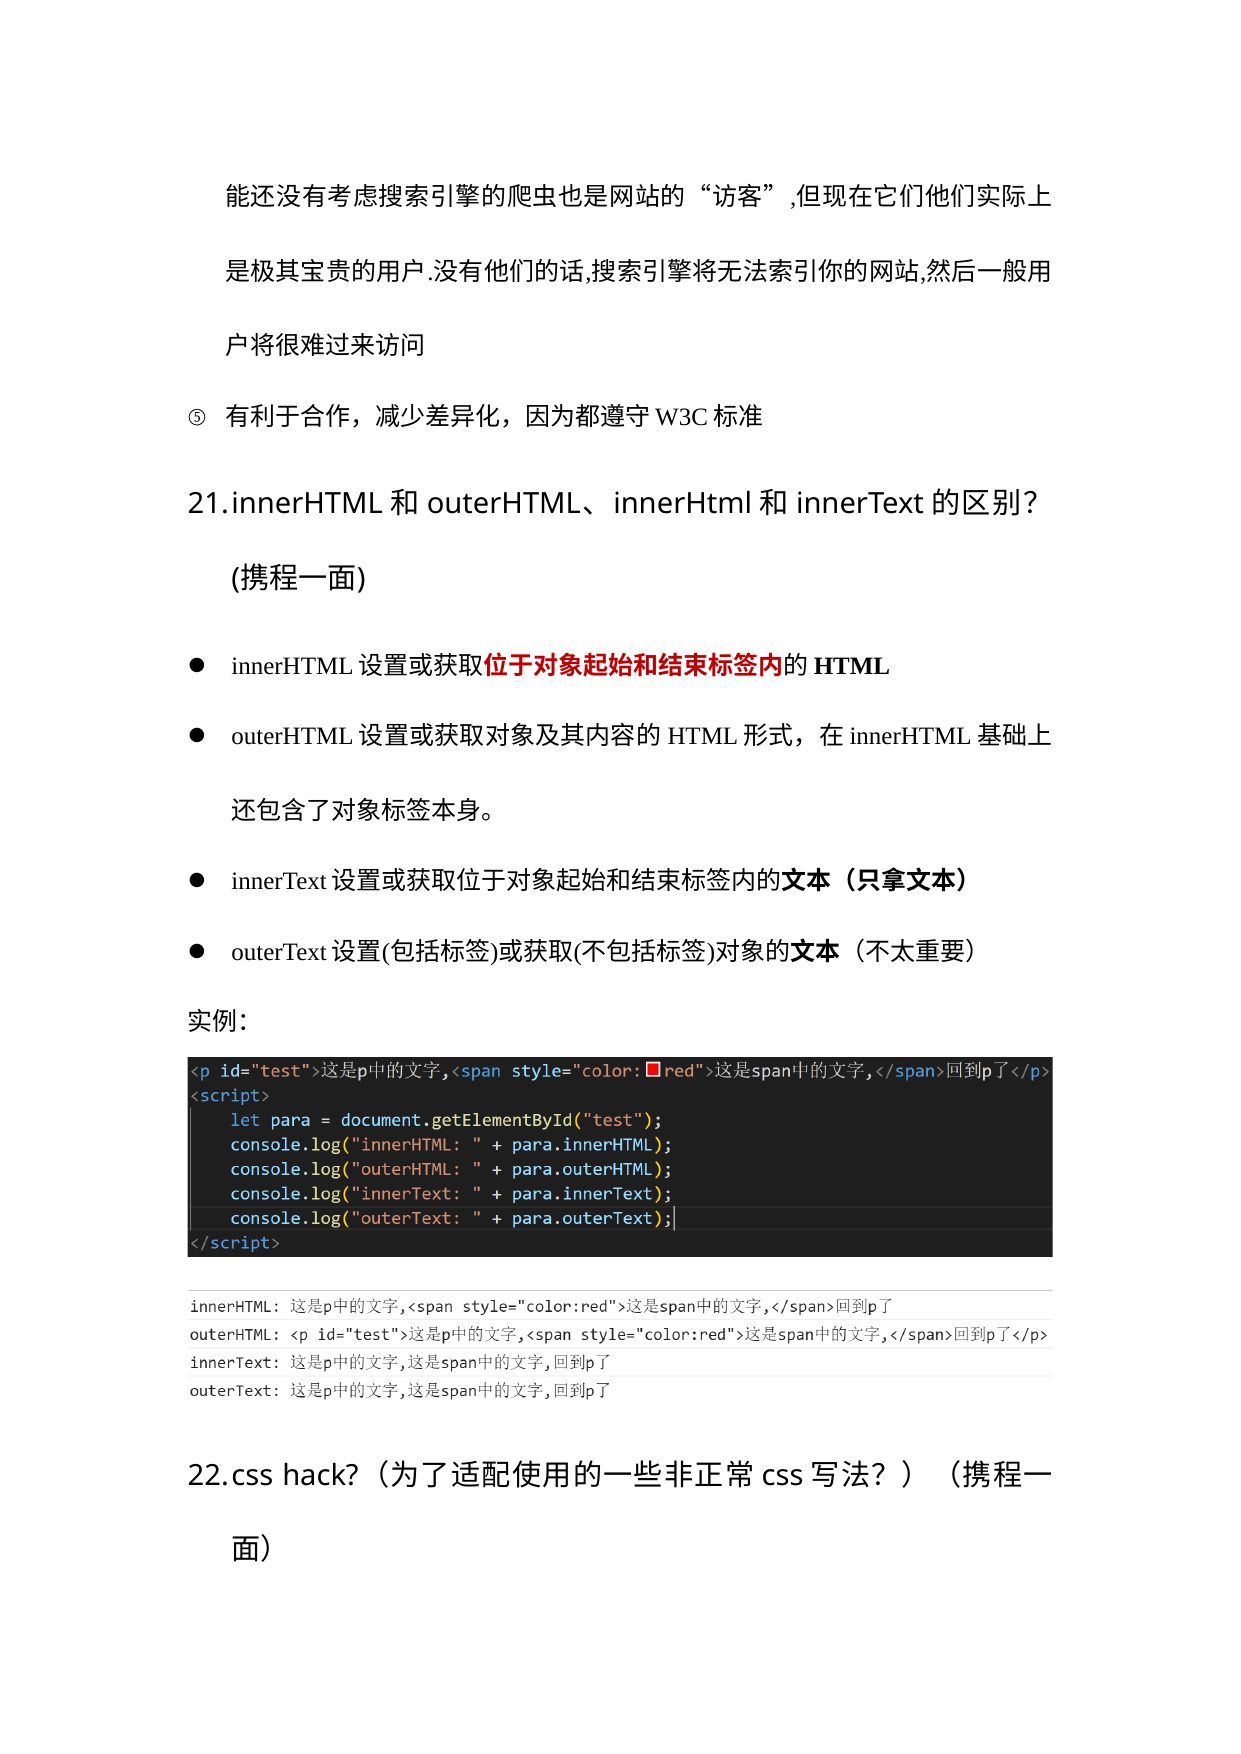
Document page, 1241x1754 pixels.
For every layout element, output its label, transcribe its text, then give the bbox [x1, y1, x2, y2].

list outerText设置(包括标签)或获取(不包括标签)对象的文本（不太重要） [187, 917, 1053, 982]
subtitle innerHTML和outerHTML、innerHtml和innerText的区别？(携程一面) [187, 468, 1053, 608]
list innerHTML设置或获取位于对象起始和结束标签内的HTML [187, 631, 1053, 696]
list outerHTML设置或获取对象及其内容的HTML形式，在innerHTML基础上还包含了对象标签本身。 [187, 701, 1053, 841]
text 实例： [187, 987, 1053, 1052]
list innerText设置或获取位于对象起始和结束标签内的文本（只拿文本） [187, 846, 1053, 911]
subtitle css hack?（为了适配使用的一些非正常css写法？）（携程一面） [187, 1440, 1053, 1579]
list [225, 162, 1053, 376]
picture [187, 1057, 1053, 1257]
picture [187, 1289, 1053, 1401]
list 有利于合作，减少差异化，因为都遵守W3C标准 [187, 382, 1053, 447]
